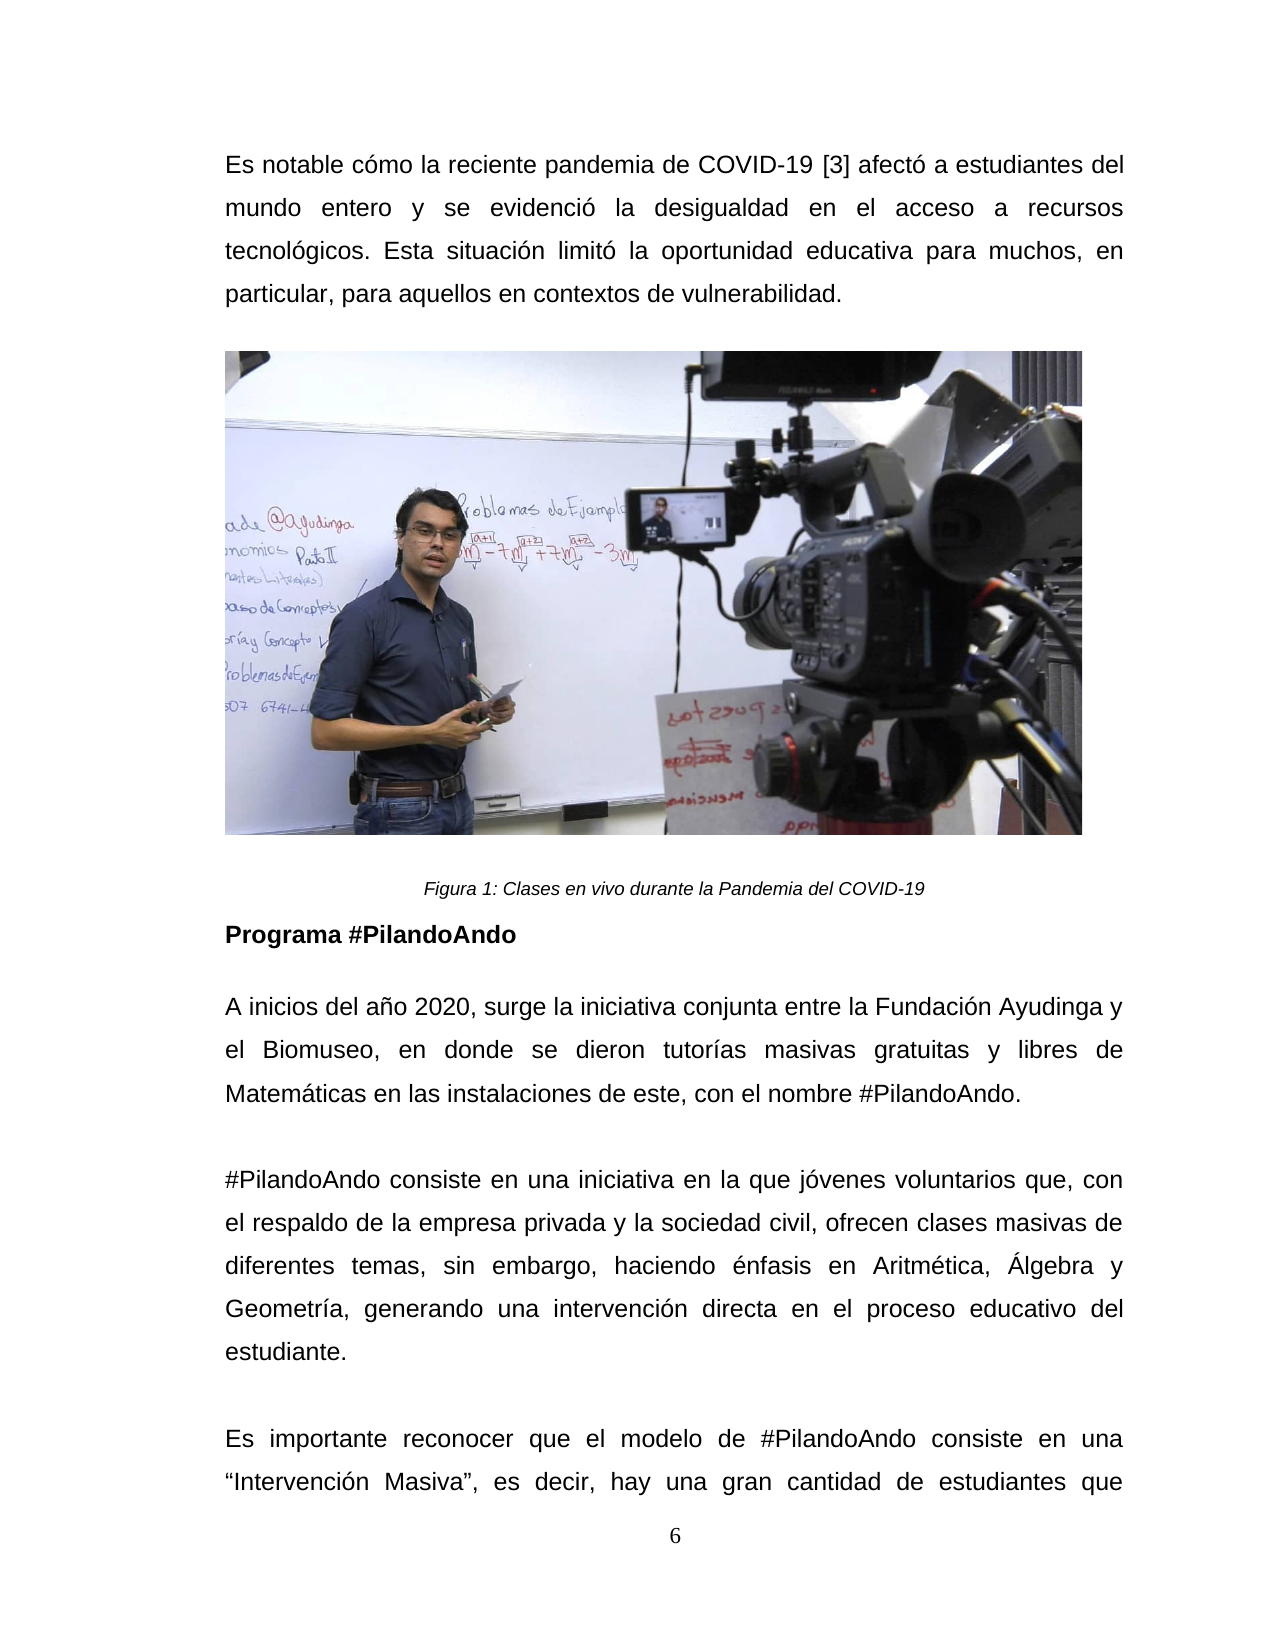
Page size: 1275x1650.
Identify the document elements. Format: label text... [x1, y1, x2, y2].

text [225, 1423, 1125, 1495]
text Figura 1: Clases en vivo durante la Pandemia del COVID-19 [225, 878, 1125, 899]
subtitle Programa #PilandoAndo [225, 920, 1125, 949]
picture [225, 351, 1083, 835]
text A inicios del año 2020, surge la iniciativa conjunta entre la Fundación Ayudinga y el Biomuseo, en donde se dieron tutorías masivas gratuitas y libres de Matemáticas en las instalaciones de este, con el nombre #PilandoAndo. [225, 992, 1125, 1107]
text #PilandoAndo consiste en una iniciativa en la que jóvenes voluntarios que, con el respaldo de la empresa privada y la sociedad civil, ofrecen clases masivas de diferentes temas, sin embargo, haciendo énfasis en Aritmética, Álgebra y Geometría, generando una intervención directa en el proceso educativo del estudiante. [225, 1165, 1125, 1366]
text Es notable cómo la reciente pandemia de COVID-19 afectó a estudiantes del mundo entero y se evidenció la desigualdad en el acceso a recursos tecnológicos. Esta situación limitó la oportunidad educativa para muchos, en particular, para aquellos en contextos de vulnerabilidad. [225, 150, 1125, 308]
